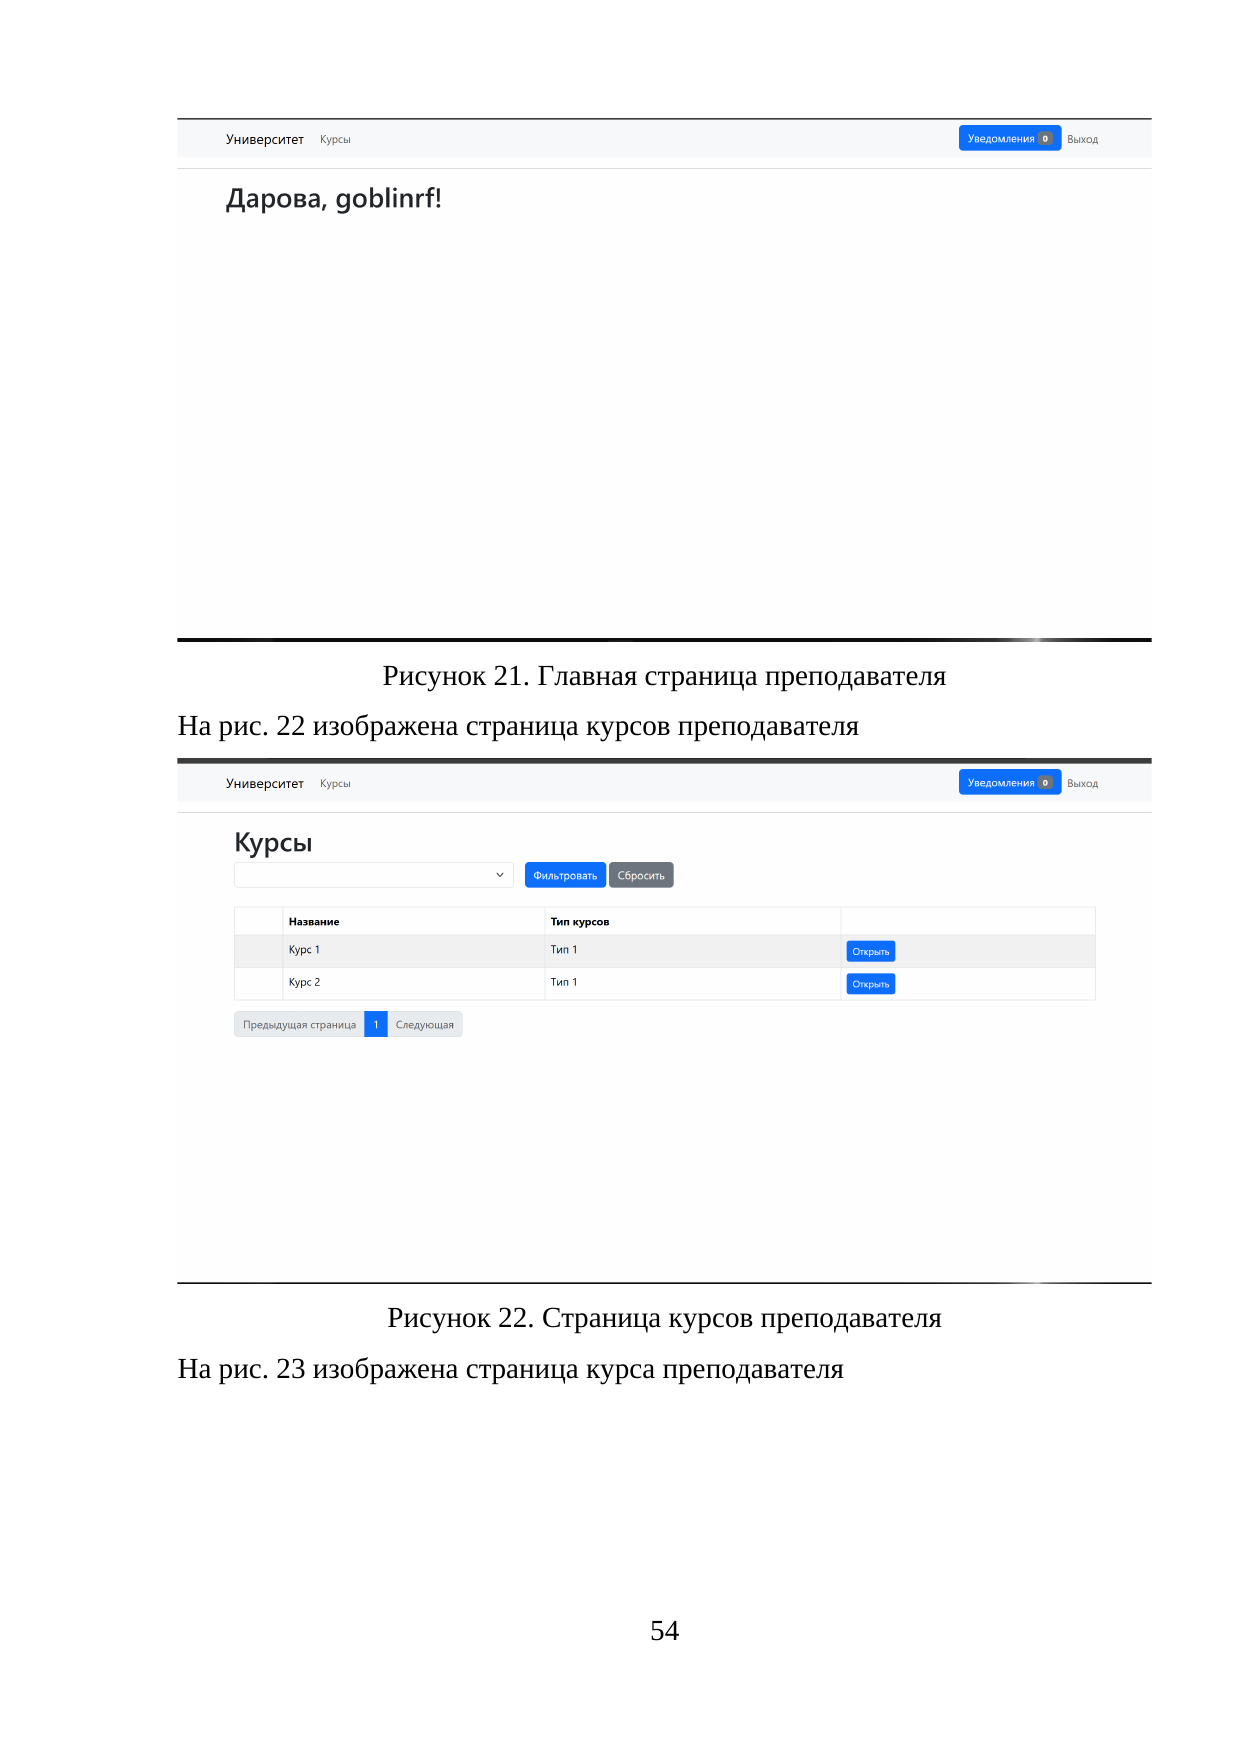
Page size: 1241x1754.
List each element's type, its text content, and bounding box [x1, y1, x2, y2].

text На рис. 23 изображена страница курса преподавателя [177, 1351, 1152, 1384]
text На рис. 22 изображена страница курсов преподавателя [177, 708, 1152, 742]
picture [177, 118, 1152, 642]
picture [177, 758, 1152, 1284]
text Рисунок 21. Главная страница преподавателя [177, 658, 1152, 692]
text Рисунок 22. Страница курсов преподавателя [177, 1301, 1152, 1334]
